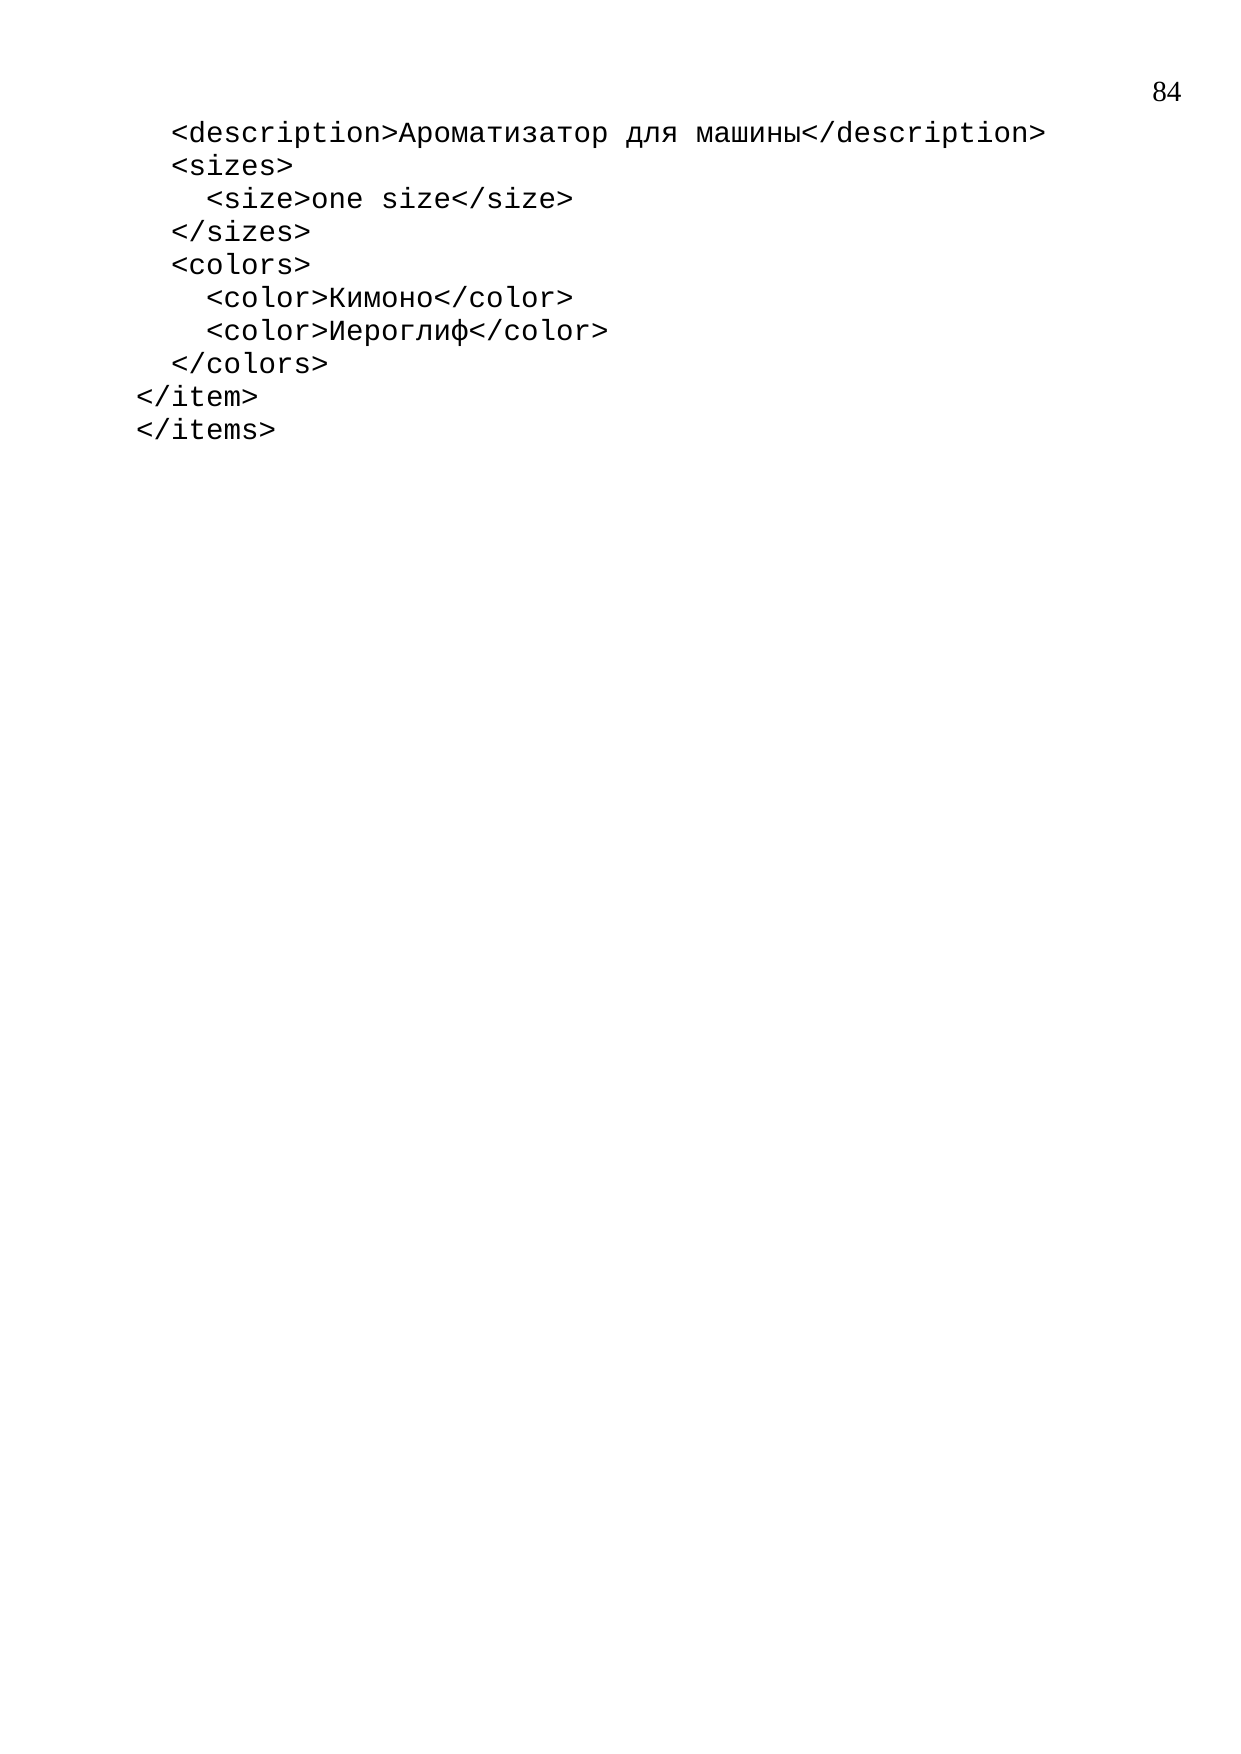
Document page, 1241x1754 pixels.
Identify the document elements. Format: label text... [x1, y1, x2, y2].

text </item> [136, 382, 1181, 415]
text <color>Кимоно</color> [136, 283, 1181, 316]
text </items> [136, 415, 1181, 448]
text </colors> [136, 349, 1181, 382]
text <color>Иероглиф</color> [136, 316, 1181, 349]
text <colors> [136, 250, 1181, 283]
text </sizes> [136, 217, 1181, 250]
text <description>Ароматизатор для машины</description> [136, 118, 1181, 151]
text <sizes> [136, 151, 1181, 184]
text <size>one size</size> [136, 184, 1181, 217]
